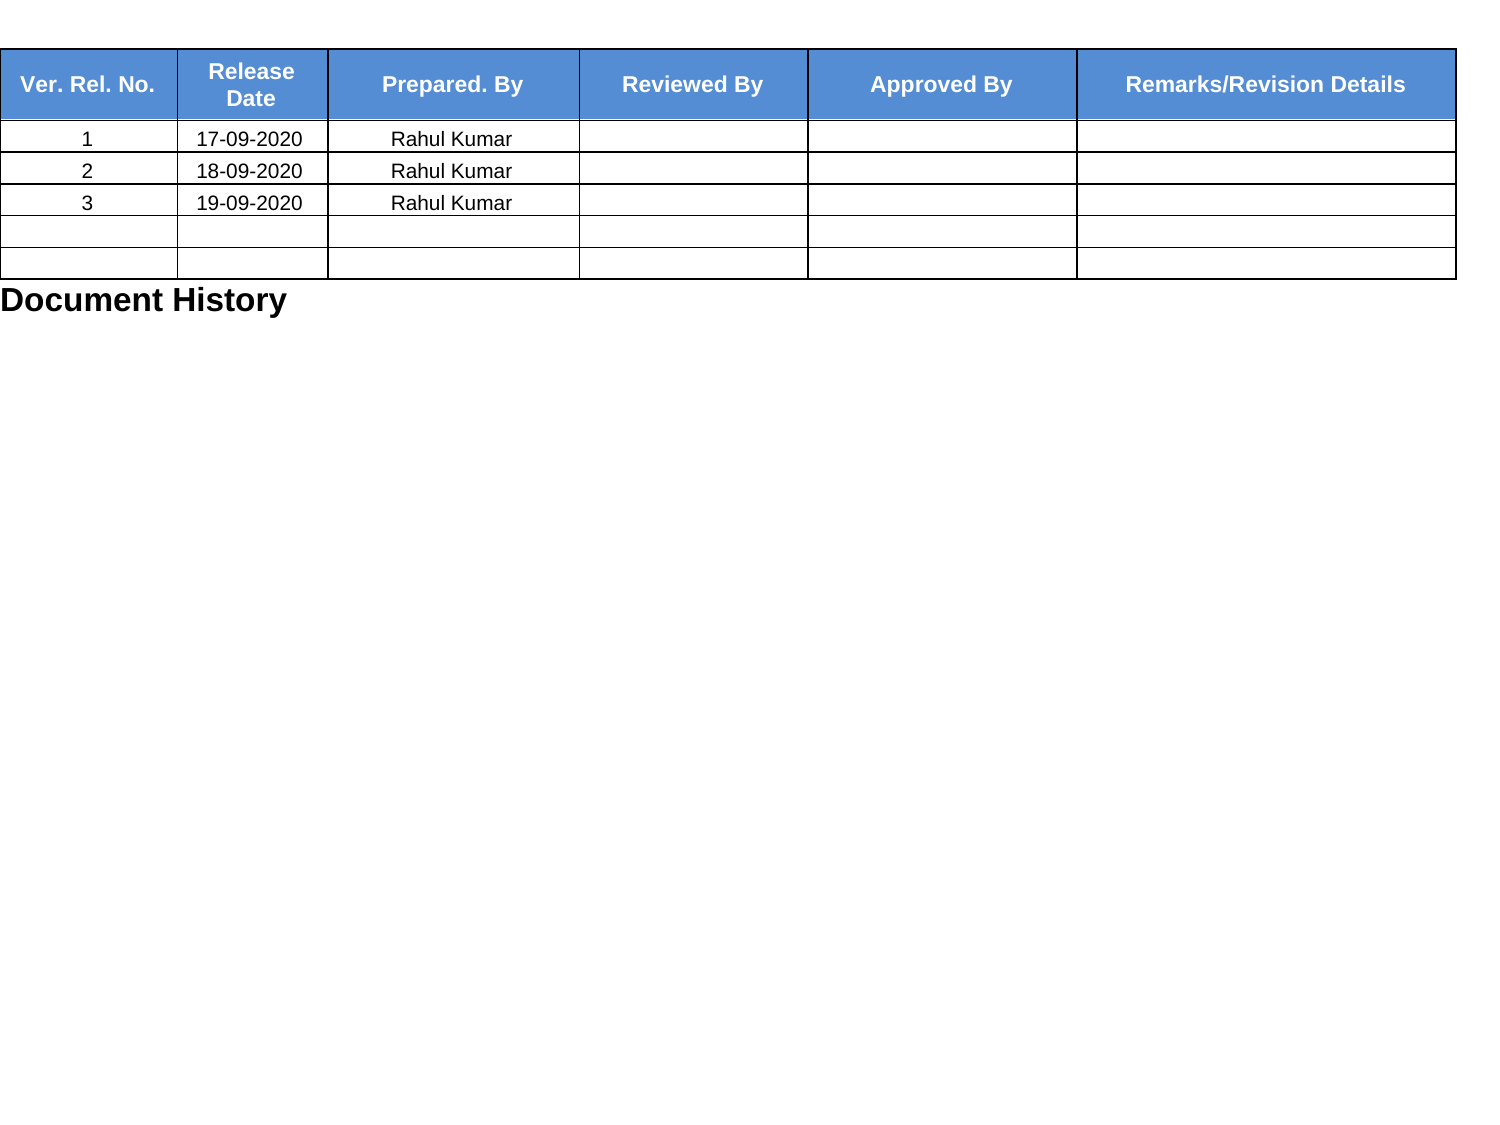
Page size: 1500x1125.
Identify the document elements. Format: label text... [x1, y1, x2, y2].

table_cell 18-09-2020 [178, 153, 327, 183]
table_header Approved By [809, 50, 1076, 119]
table_cell [1078, 153, 1455, 183]
table_cell [580, 185, 807, 215]
table_cell [580, 153, 807, 183]
table_cell [809, 216, 1076, 247]
table_cell [809, 121, 1076, 151]
table_cell [178, 248, 327, 278]
table_header Ver. Rel. No. [1, 50, 177, 119]
table_cell [580, 248, 807, 278]
table_header Remarks/Revision Details [1078, 50, 1455, 119]
table_cell Rahul Kumar [329, 185, 579, 215]
table_cell [1078, 248, 1455, 278]
table_cell 2 [1, 153, 177, 183]
table_cell [329, 216, 579, 247]
table_cell 3 [1, 185, 177, 215]
table_cell [1078, 121, 1455, 151]
table_header Release Date [178, 50, 327, 119]
table_cell 19-09-2020 [178, 185, 327, 215]
table_cell [1078, 185, 1455, 215]
table_header Reviewed By [580, 50, 807, 119]
table_cell [1, 216, 177, 247]
text Document History [0, 280, 1456, 318]
table_cell Rahul Kumar [329, 121, 579, 151]
table_cell [329, 248, 579, 278]
table_cell Rahul Kumar [329, 153, 579, 183]
table_cell [580, 121, 807, 151]
table_cell [1078, 216, 1455, 247]
table_cell 17-09-2020 [178, 121, 327, 151]
table_cell 1 [1, 121, 177, 151]
table_cell [809, 248, 1076, 278]
table_header Prepared. By [329, 50, 579, 119]
table_cell [1, 248, 177, 278]
table_cell [809, 153, 1076, 183]
table_cell [178, 216, 327, 247]
table_cell [580, 216, 807, 247]
table_cell [809, 185, 1076, 215]
